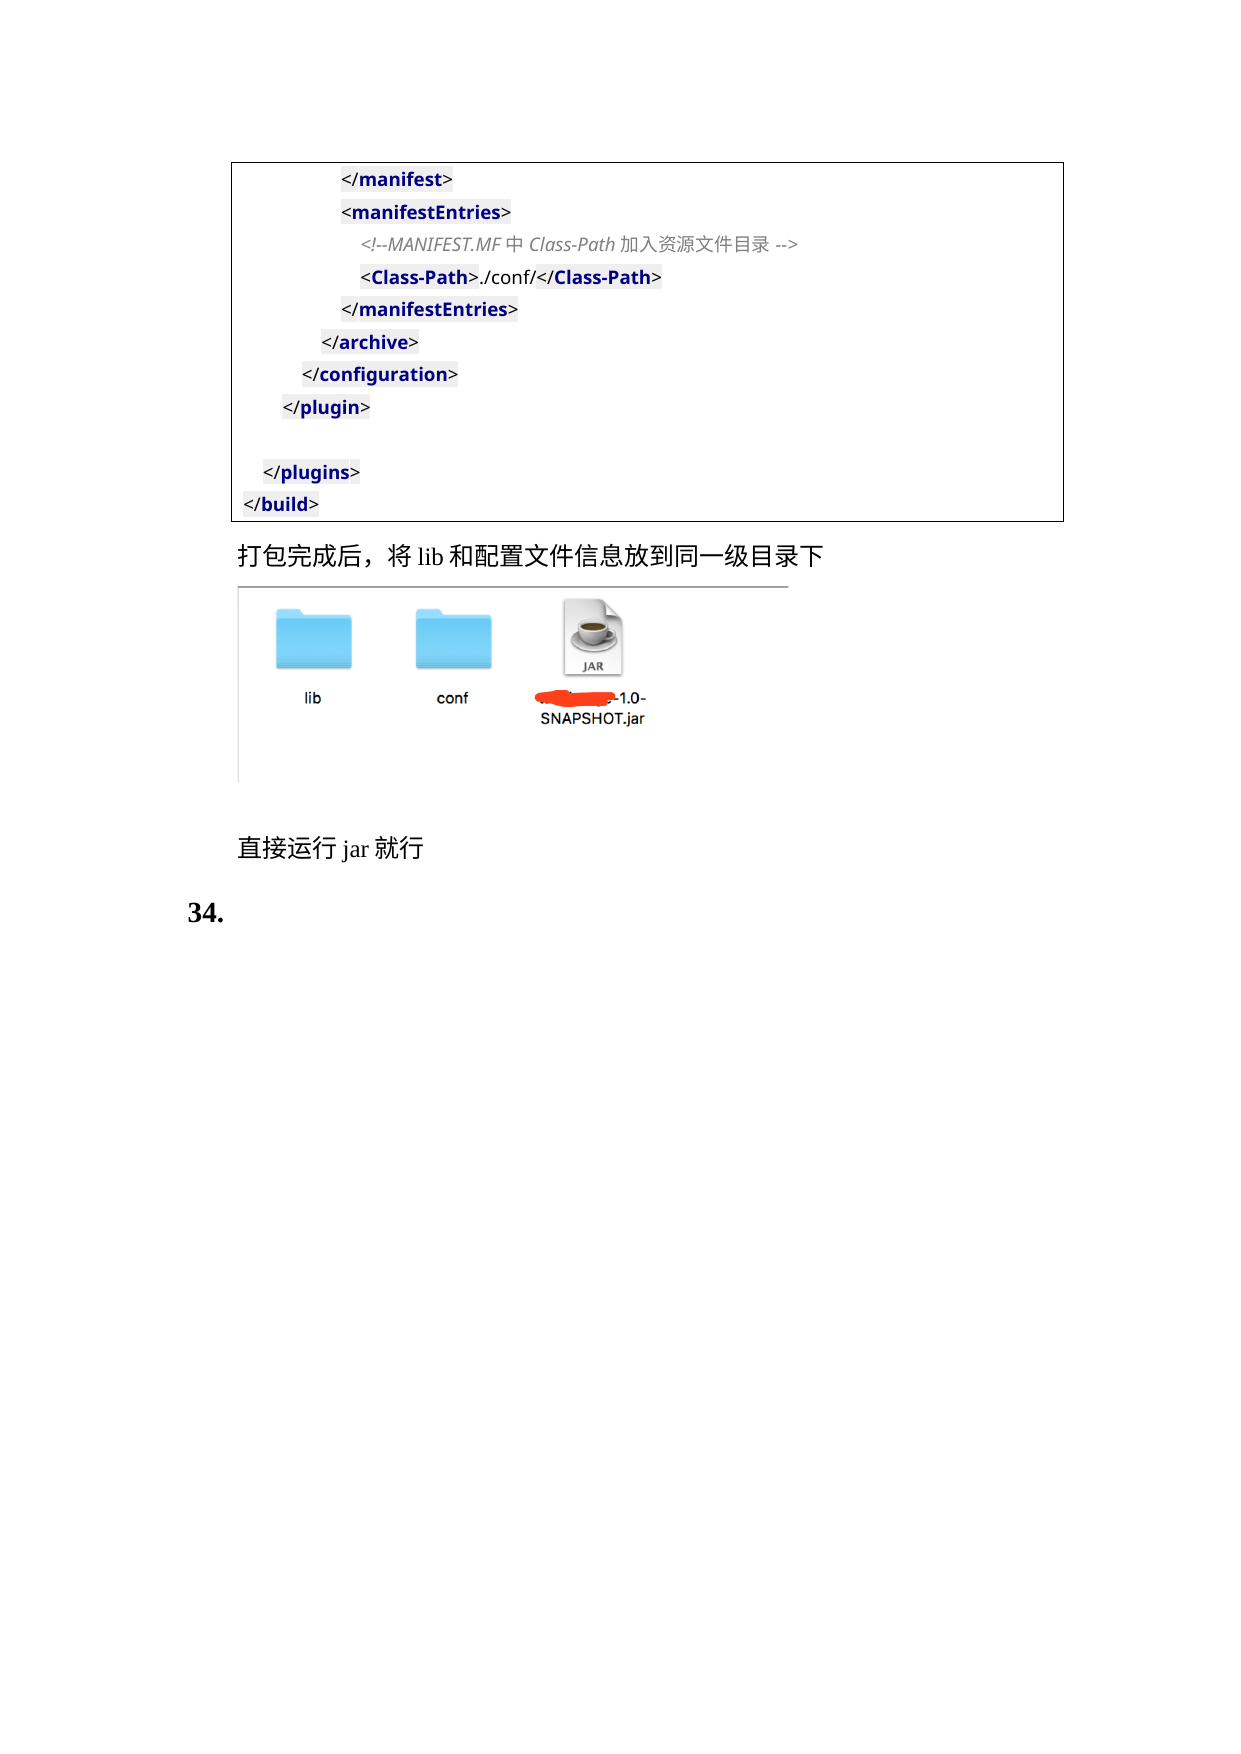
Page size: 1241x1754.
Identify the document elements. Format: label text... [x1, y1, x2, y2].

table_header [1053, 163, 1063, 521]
text 直接运行jar就行 [187, 814, 1053, 879]
text 打包完成后，将lib和配置文件信息放到同一级目录下 [187, 522, 1053, 587]
picture [237, 586, 789, 782]
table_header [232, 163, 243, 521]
